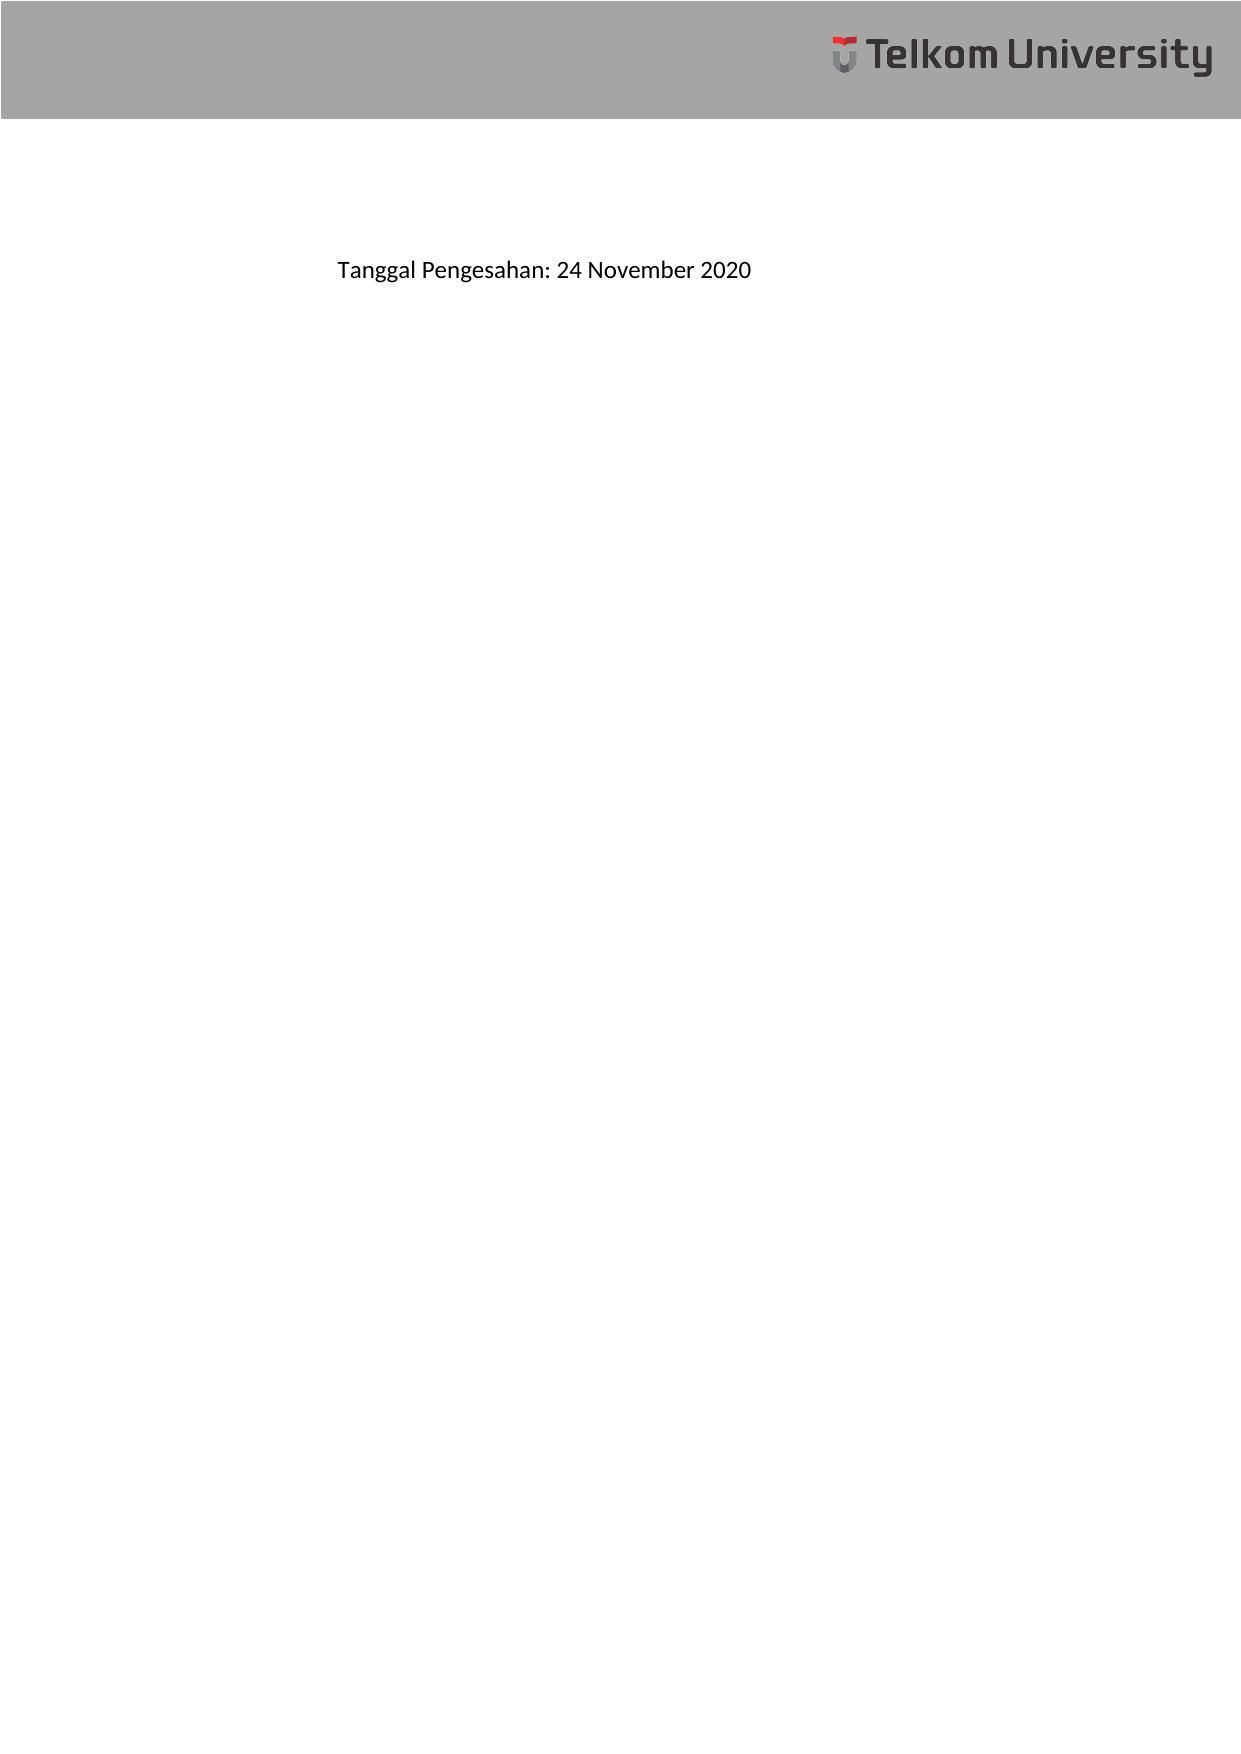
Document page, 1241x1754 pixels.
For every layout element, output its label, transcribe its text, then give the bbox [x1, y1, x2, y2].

text Tanggal Pengesahan: 24 November 2020 [150, 255, 1090, 285]
picture [832, 36, 1212, 77]
